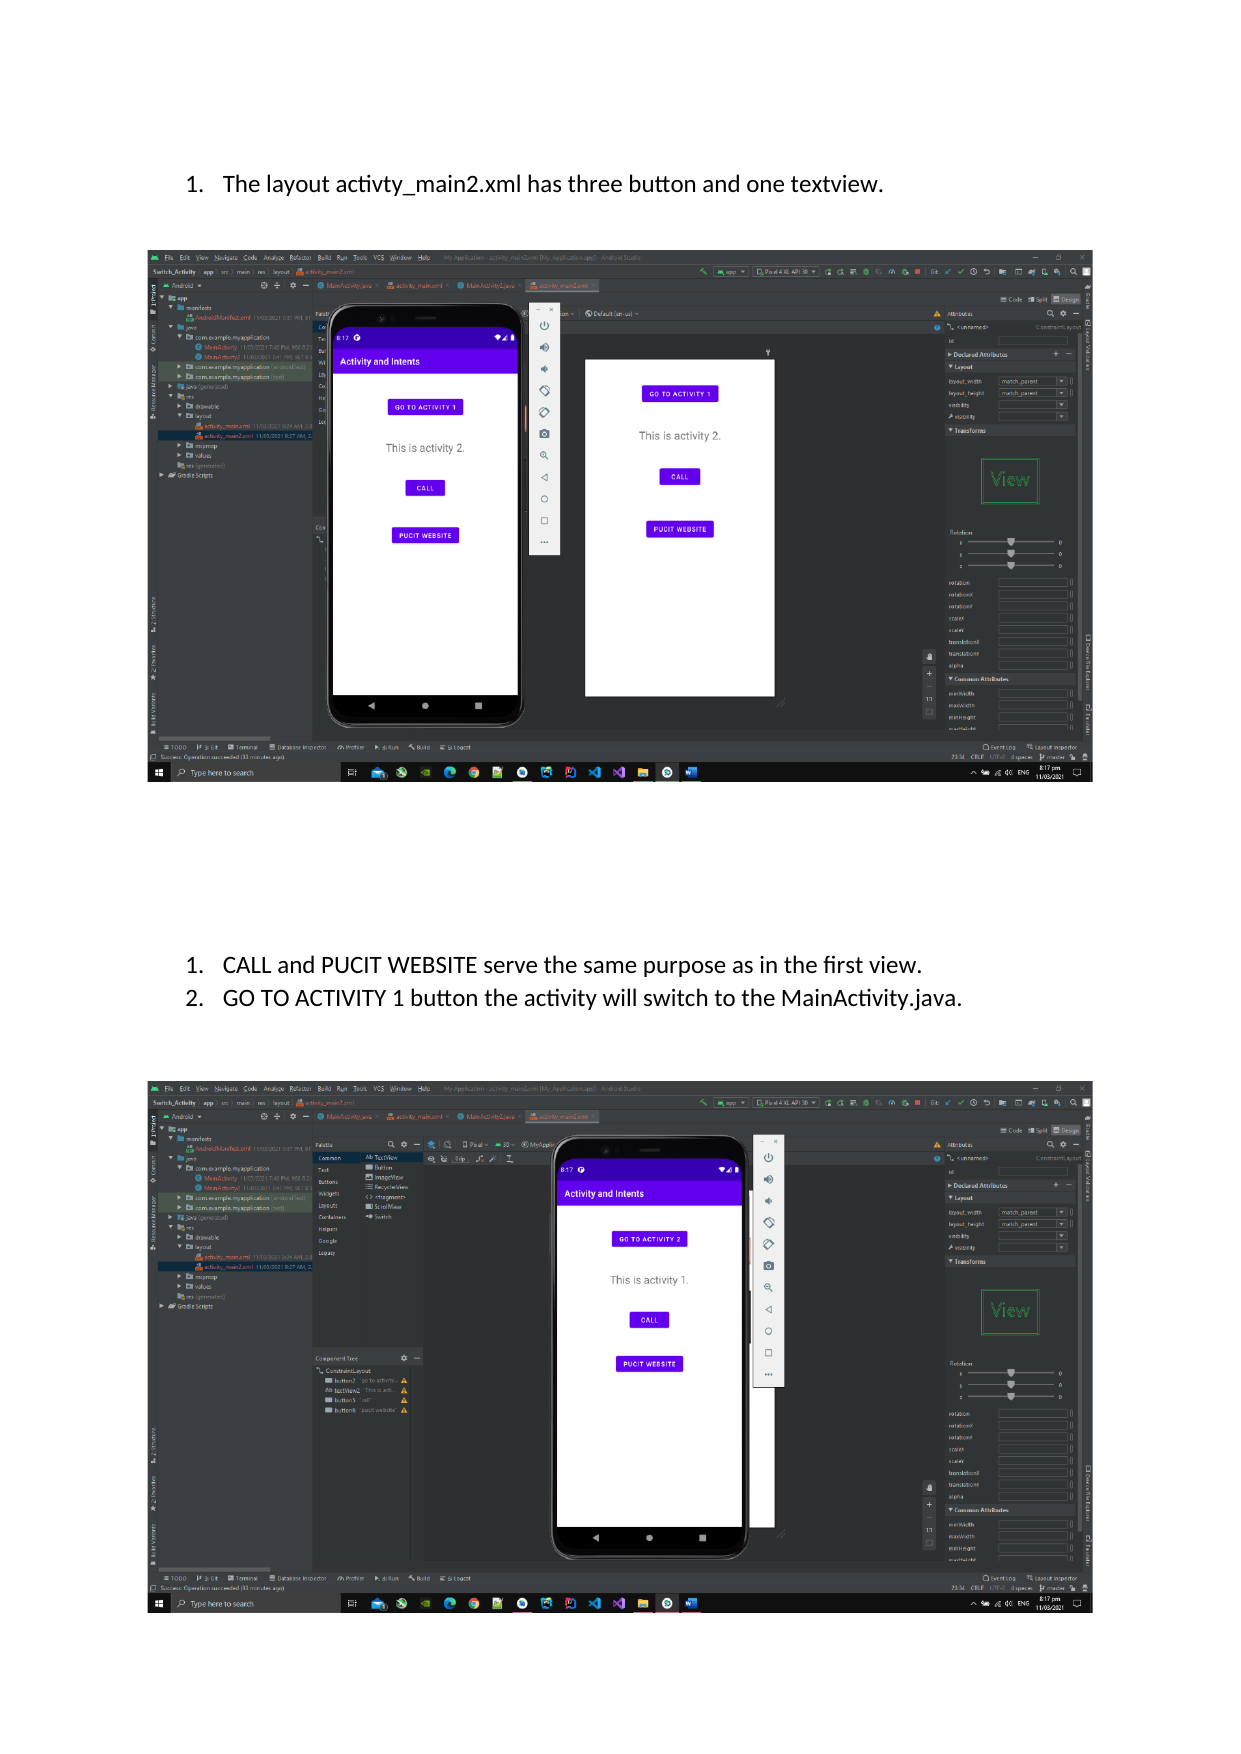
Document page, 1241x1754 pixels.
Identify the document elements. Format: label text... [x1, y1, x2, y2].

list The layout activty_main2.xml has three button and one textview. [185, 168, 1092, 198]
picture [147, 250, 1093, 782]
picture [147, 1081, 1093, 1613]
list CALL and PUCIT WEBSITE serve the same purpose as in the first view. [185, 949, 1092, 980]
list GO TO ACTIVITY 1 button the activity will switch to the MainActivity.java. [185, 982, 1092, 1013]
